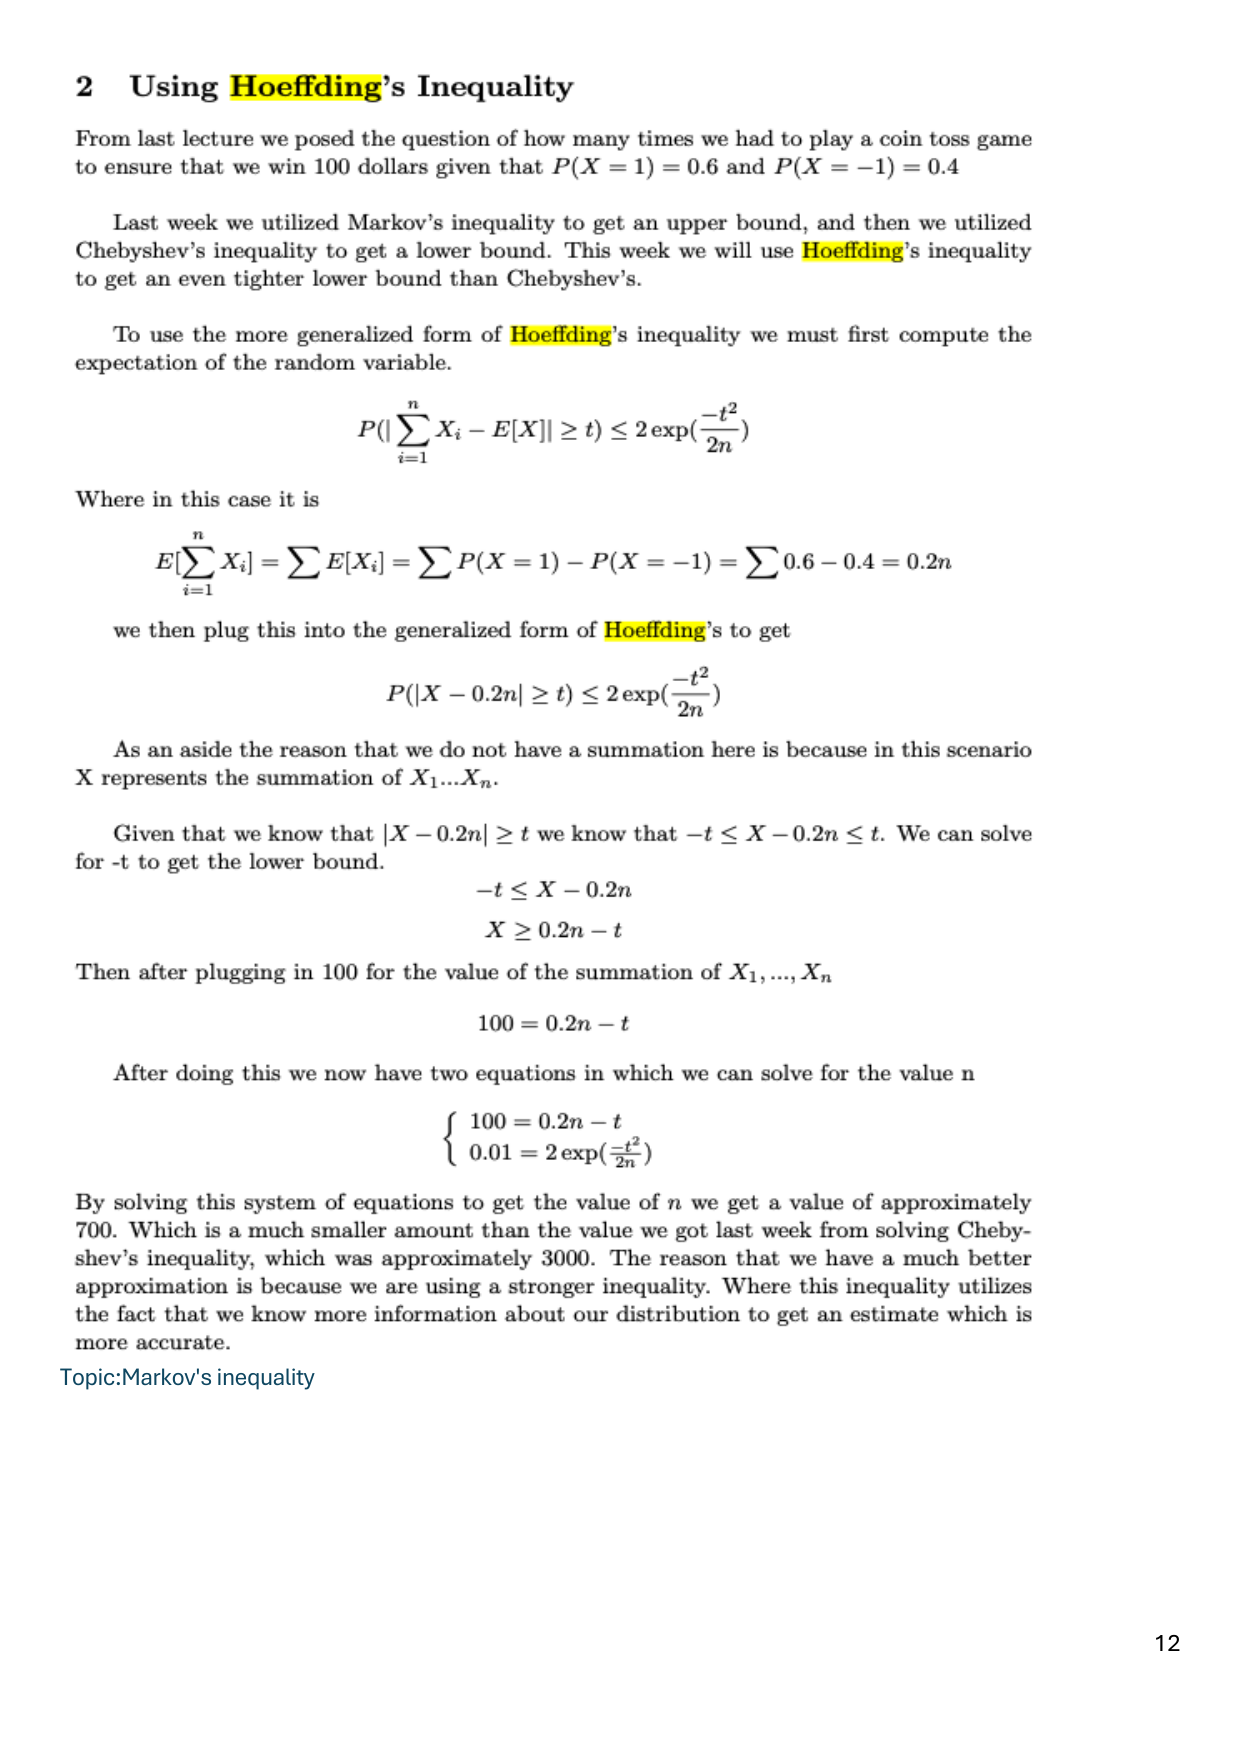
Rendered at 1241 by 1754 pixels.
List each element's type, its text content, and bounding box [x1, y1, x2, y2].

picture [60, 60, 1090, 1362]
